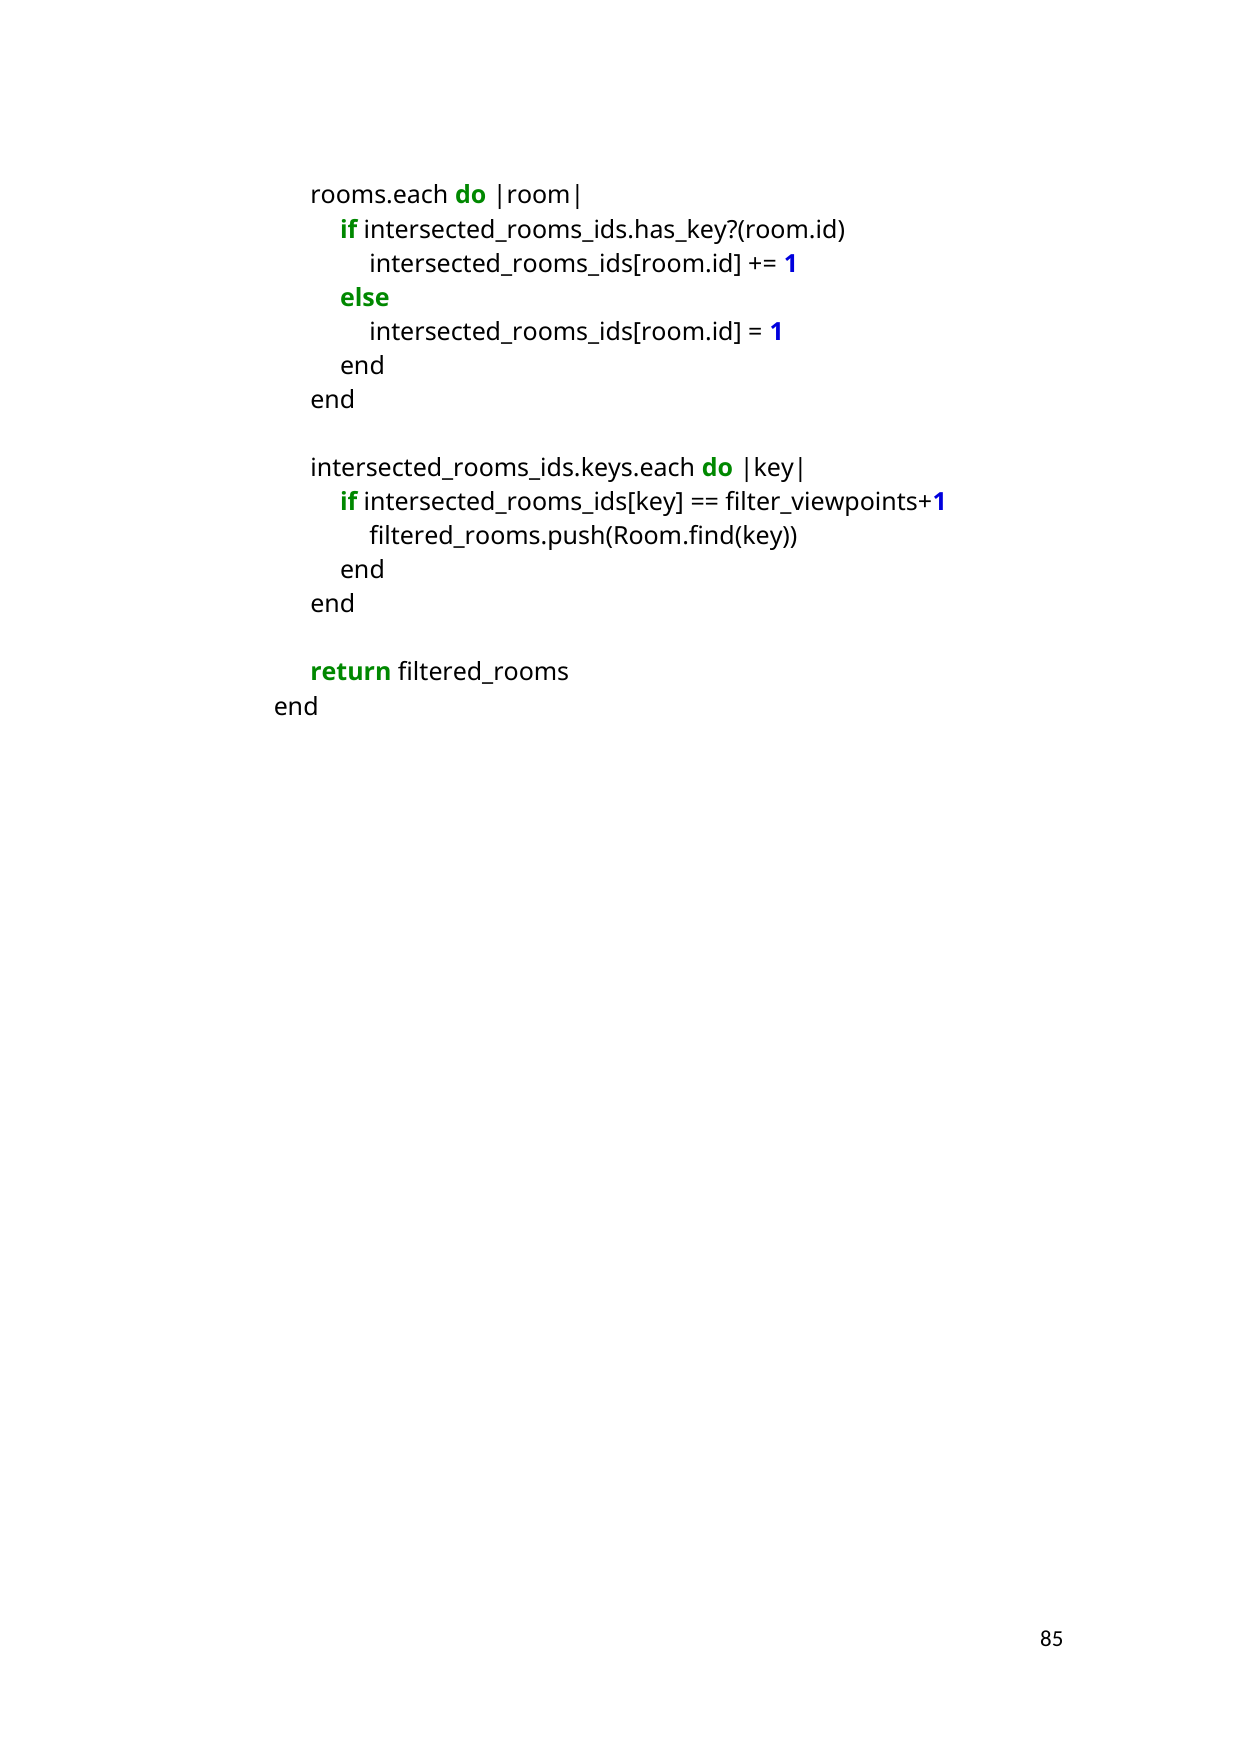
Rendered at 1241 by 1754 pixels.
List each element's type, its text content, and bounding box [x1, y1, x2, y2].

text intersected_rooms_ids[room.id] += 1 [369, 245, 1063, 279]
text if intersected_rooms_ids[key] == filter_viewpoints+1 [340, 484, 1063, 518]
text if intersected_rooms_ids.has_key?(room.id) [340, 211, 1063, 245]
text end [310, 382, 1063, 416]
text return filtered_rooms [310, 654, 1063, 688]
text end [273, 688, 1063, 722]
text end [340, 552, 1063, 586]
text intersected_rooms_ids.keys.each do |key| [310, 450, 1063, 484]
text else [340, 279, 1063, 313]
text filtered_rooms.push(Room.find(key)) [369, 518, 1063, 552]
text rooms.each do |room| [310, 177, 1063, 211]
text intersected_rooms_ids[room.id] = 1 [369, 313, 1063, 347]
text end [310, 586, 1063, 620]
text end [340, 347, 1063, 382]
